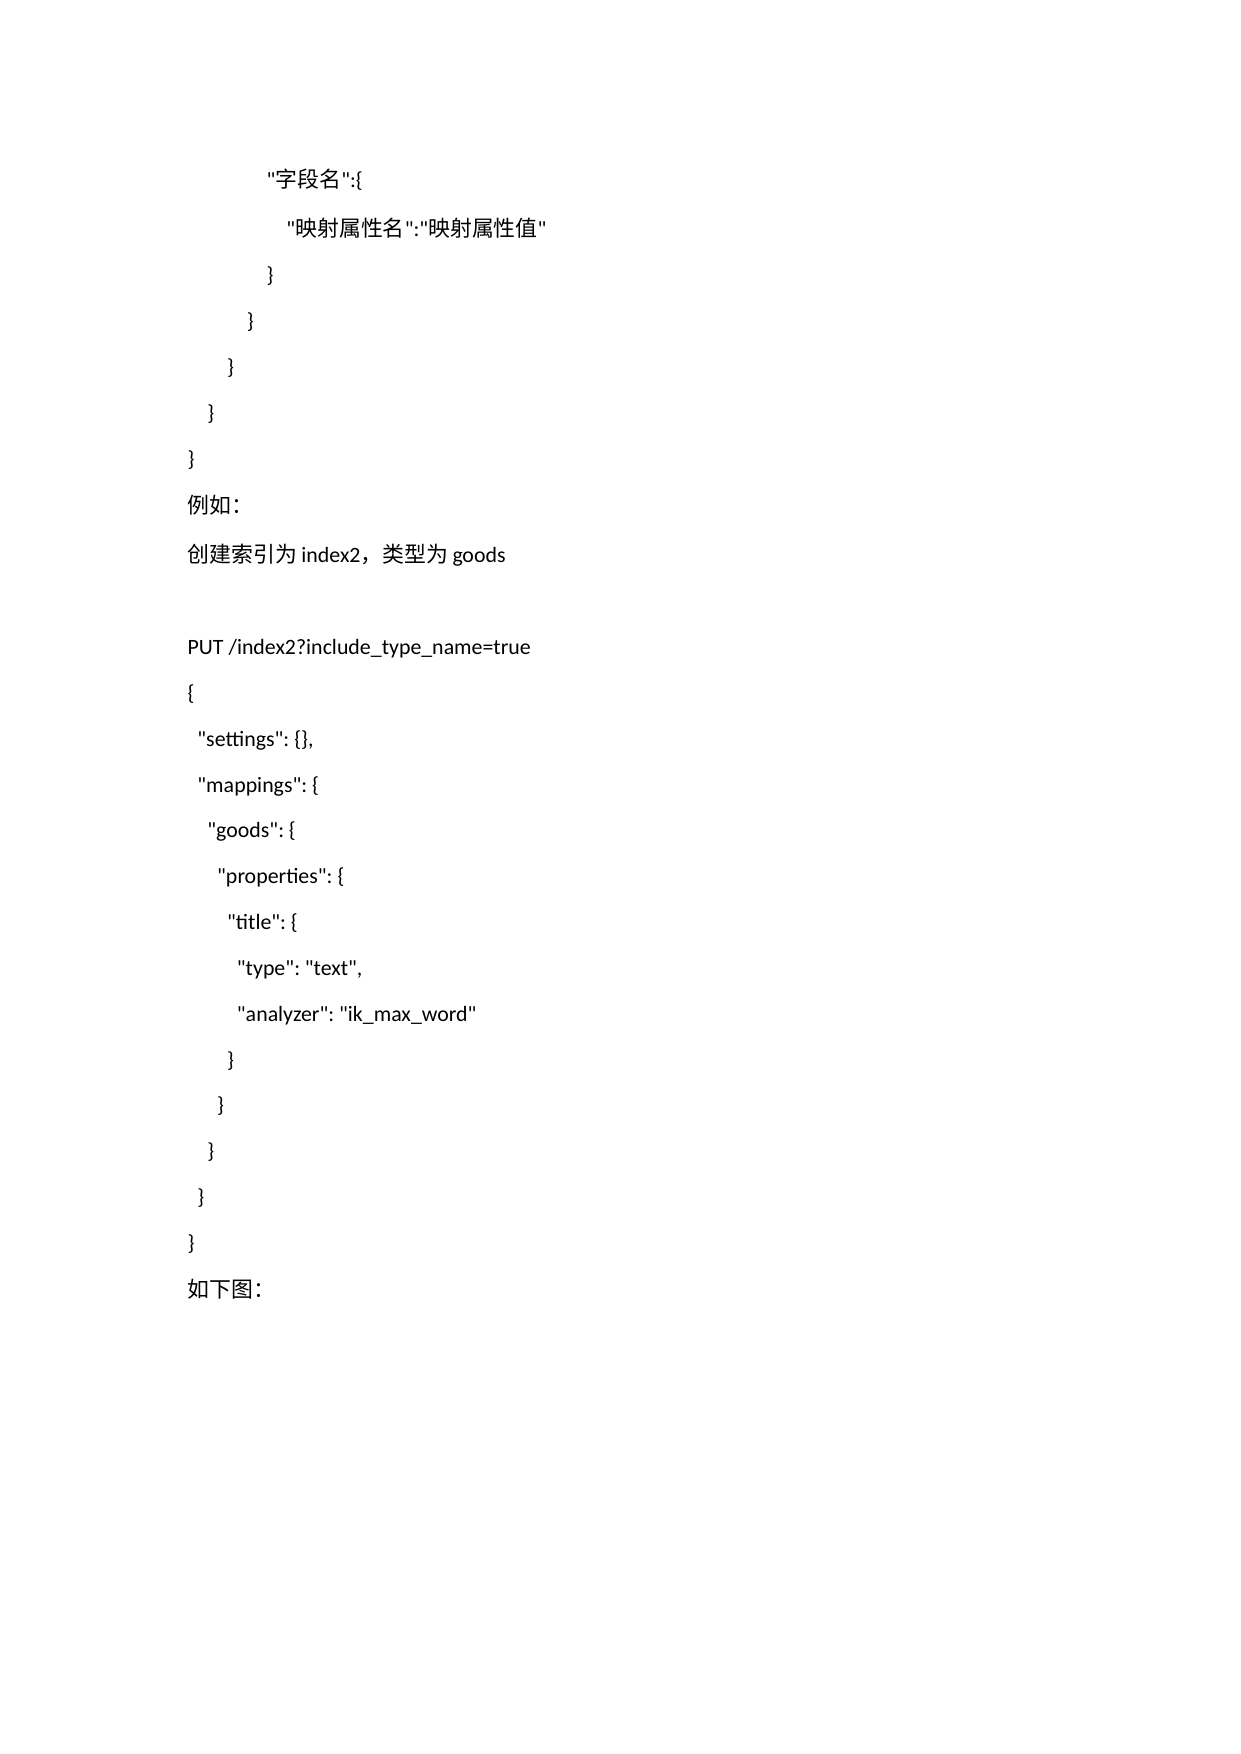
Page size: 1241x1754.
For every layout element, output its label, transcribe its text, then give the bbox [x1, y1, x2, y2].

text "mappings": { [187, 768, 1053, 800]
text 例如： [187, 488, 1053, 520]
text "analyzer": "ik_max_word" [187, 997, 1053, 1029]
text 如下图： [187, 1272, 1053, 1304]
text { [187, 676, 1053, 709]
text } [187, 442, 1053, 474]
text "type": "text", [187, 951, 1053, 984]
text } [187, 259, 1053, 291]
text "字段名":{ [187, 162, 1053, 194]
text "properties": { [187, 859, 1053, 892]
text PUT /index2?include_type_name=true [187, 630, 1053, 663]
text 创建索引为index2，类型为goods [187, 536, 1053, 569]
text } [187, 1134, 1053, 1167]
text } [187, 1089, 1053, 1121]
text } [187, 1226, 1053, 1259]
text } [187, 304, 1053, 337]
text } [187, 1043, 1053, 1075]
text } [187, 350, 1053, 383]
text } [187, 1180, 1053, 1213]
text "映射属性名":"映射属性值" [187, 210, 1053, 243]
text "goods": { [187, 814, 1053, 846]
text "title": { [187, 905, 1053, 938]
text "settings": {}, [187, 722, 1053, 754]
text } [187, 396, 1053, 429]
